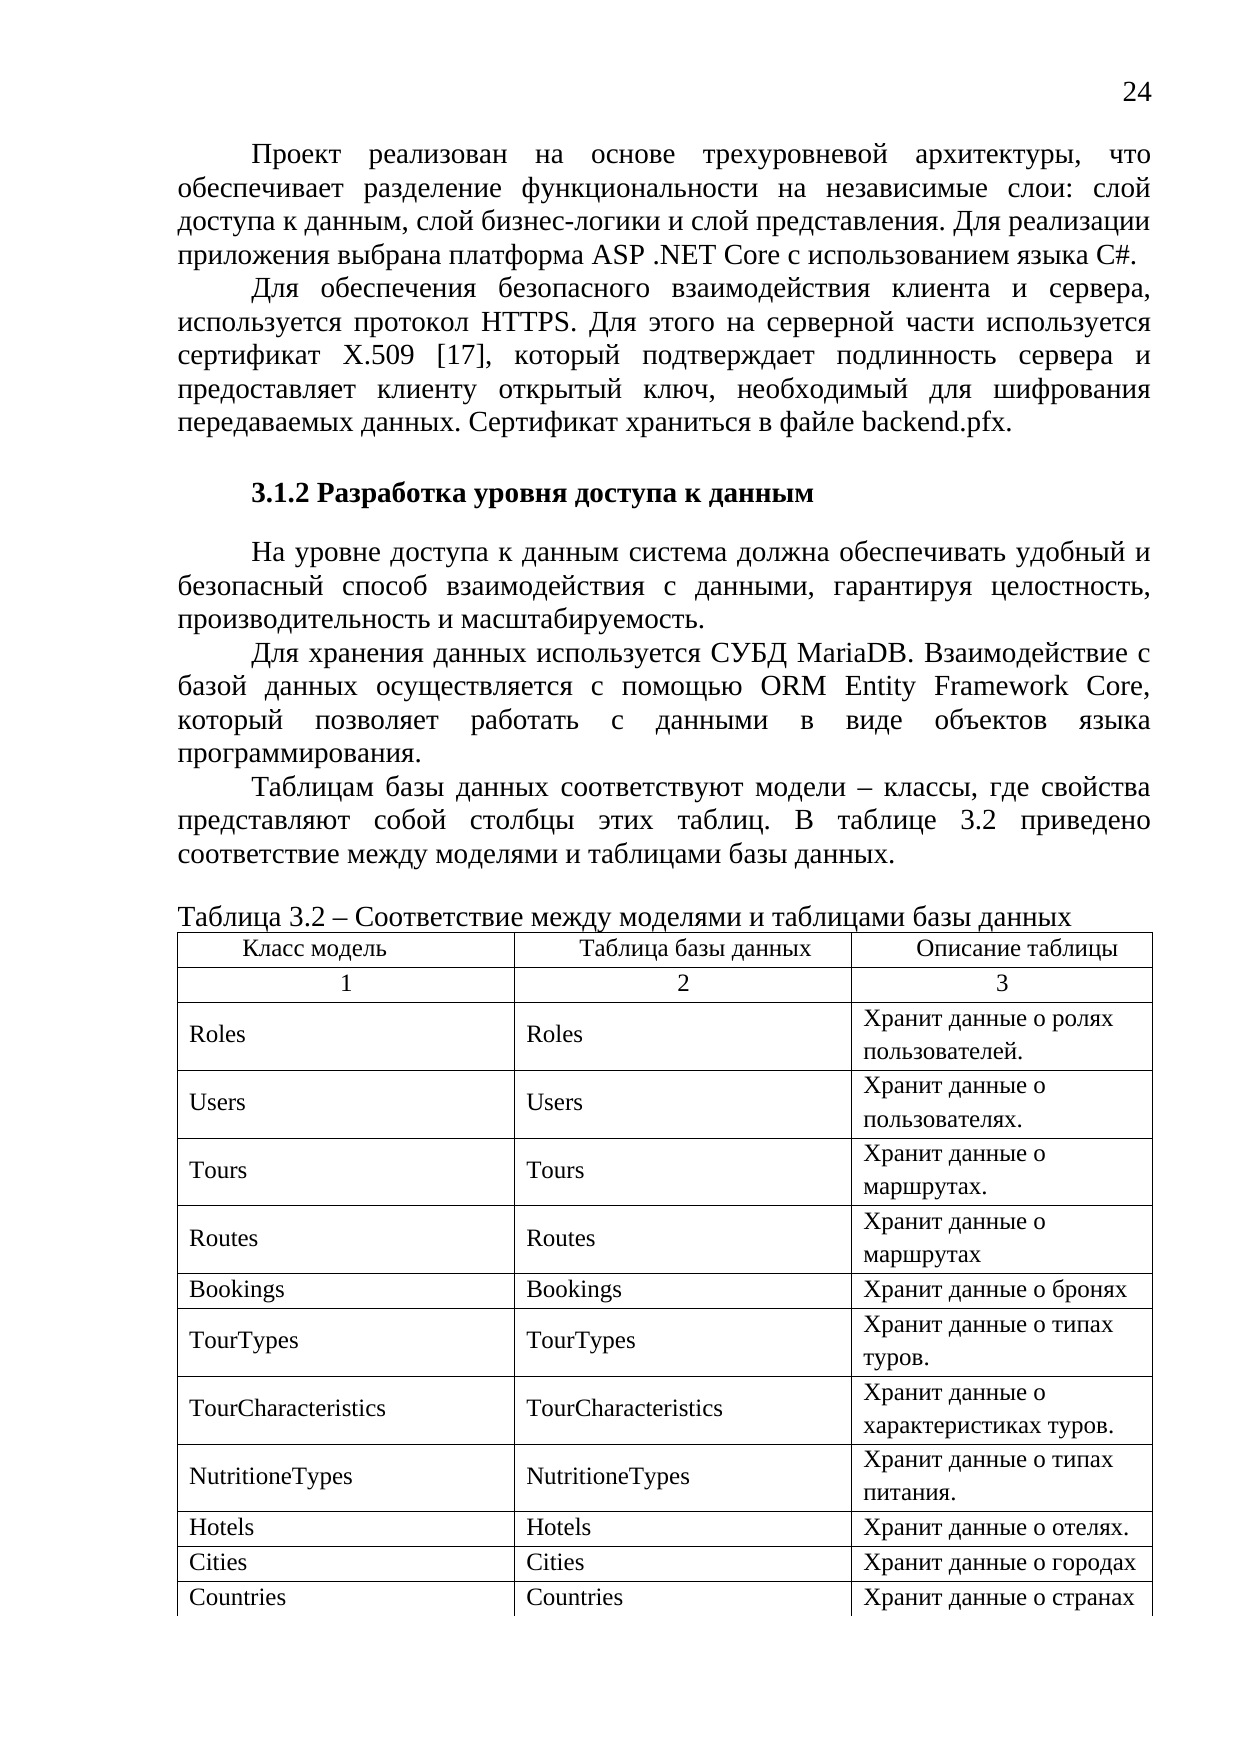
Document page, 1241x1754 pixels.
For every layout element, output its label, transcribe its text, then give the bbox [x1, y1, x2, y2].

table_cell Хранит данные о странах [852, 1582, 1152, 1616]
text Для хранения данных используется СУБД MariaDB. Взаимодействие с базой данных осуществляется с помощью ORM Entity Framework Core, который позволяет работать с данными в виде объектов языка программирования. [177, 635, 1152, 769]
text Таблица 3.2 – Соответствие между моделями и таблицами базы данных [177, 899, 1152, 932]
text На уровне доступа к данным система должна обеспечивать удобный и безопасный способ взаимодействия с данными, гарантируя целостность, производительность и масштабируемость. [177, 534, 1152, 635]
table_header Таблица базы данных [515, 933, 851, 967]
table_cell Хранит данные о отелях. [852, 1512, 1152, 1546]
table_cell TourTypes [515, 1309, 851, 1376]
table_header Описание таблицы [852, 933, 1152, 967]
table_cell Bookings [178, 1274, 514, 1308]
table_cell Roles [178, 1003, 514, 1069]
table_cell Users [515, 1071, 851, 1137]
table_header Класс модель [178, 933, 514, 967]
table_cell Хранит данные о маршрутах [852, 1206, 1152, 1273]
table_cell Хранит данные о пользователях. [852, 1071, 1152, 1137]
table_cell Bookings [515, 1274, 851, 1308]
table_cell Countries [178, 1582, 514, 1616]
table_cell 1 [178, 968, 514, 1002]
table_cell Хранит данные о характеристиках туров. [852, 1377, 1152, 1443]
text Проект реализован на основе трехуровневой архитектуры, что обеспечивает разделение функциональности на независимые слои: слой доступа к данным, слой бизнес-логики и слой представления. Для реализации приложения выбрана платформа ASP .NET Core с использованием языка C#. [177, 136, 1152, 270]
table_cell Users [178, 1071, 514, 1137]
table_cell Хранит данные о городах [852, 1547, 1152, 1581]
table_cell Хранит данные о типах питания. [852, 1445, 1152, 1511]
table_cell Cities [515, 1547, 851, 1581]
table_cell TourTypes [178, 1309, 514, 1376]
table_cell TourCharacteristics [515, 1377, 851, 1443]
table_cell Хранит данные о ролях пользователей. [852, 1003, 1152, 1069]
table_cell Tours [515, 1139, 851, 1205]
text Таблицам базы данных соответствуют модели – классы, где свойства представляют собой столбцы этих таблиц. В таблице 3.2 приведено соответствие между моделями и таблицами базы данных. [177, 769, 1152, 869]
table_cell 2 [515, 968, 851, 1002]
table_cell NutritionеTypes [178, 1445, 514, 1511]
table_cell Routes [515, 1206, 851, 1273]
table_cell Хранит данные о типах туров. [852, 1309, 1152, 1376]
table_cell Hotels [178, 1512, 514, 1546]
table_cell Хранит данные о бронях [852, 1274, 1152, 1308]
table_cell TourCharacteristics [178, 1377, 514, 1443]
text Разработка уровня доступа к данным [251, 476, 1152, 509]
table_cell Hotels [515, 1512, 851, 1546]
table_cell Cities [178, 1547, 514, 1581]
table_cell Roles [515, 1003, 851, 1069]
table_cell Tours [178, 1139, 514, 1205]
table_cell NutritionеTypes [515, 1445, 851, 1511]
table_cell Routes [178, 1206, 514, 1273]
table_cell Countries [515, 1582, 851, 1616]
table_cell 3 [852, 968, 1152, 1002]
table_cell Хранит данные о маршрутах. [852, 1139, 1152, 1205]
text Для обеспечения безопасного взаимодействия клиента и сервера, используется протокол HTTPS. Для этого на серверной части используется сертификат X.509 [17], который подтверждает подлинность сервера и предоставляет клиенту открытый ключ, необходимый для шифрования передаваемых данных. Сертификат храниться в файле backend.pfx. [177, 270, 1152, 438]
